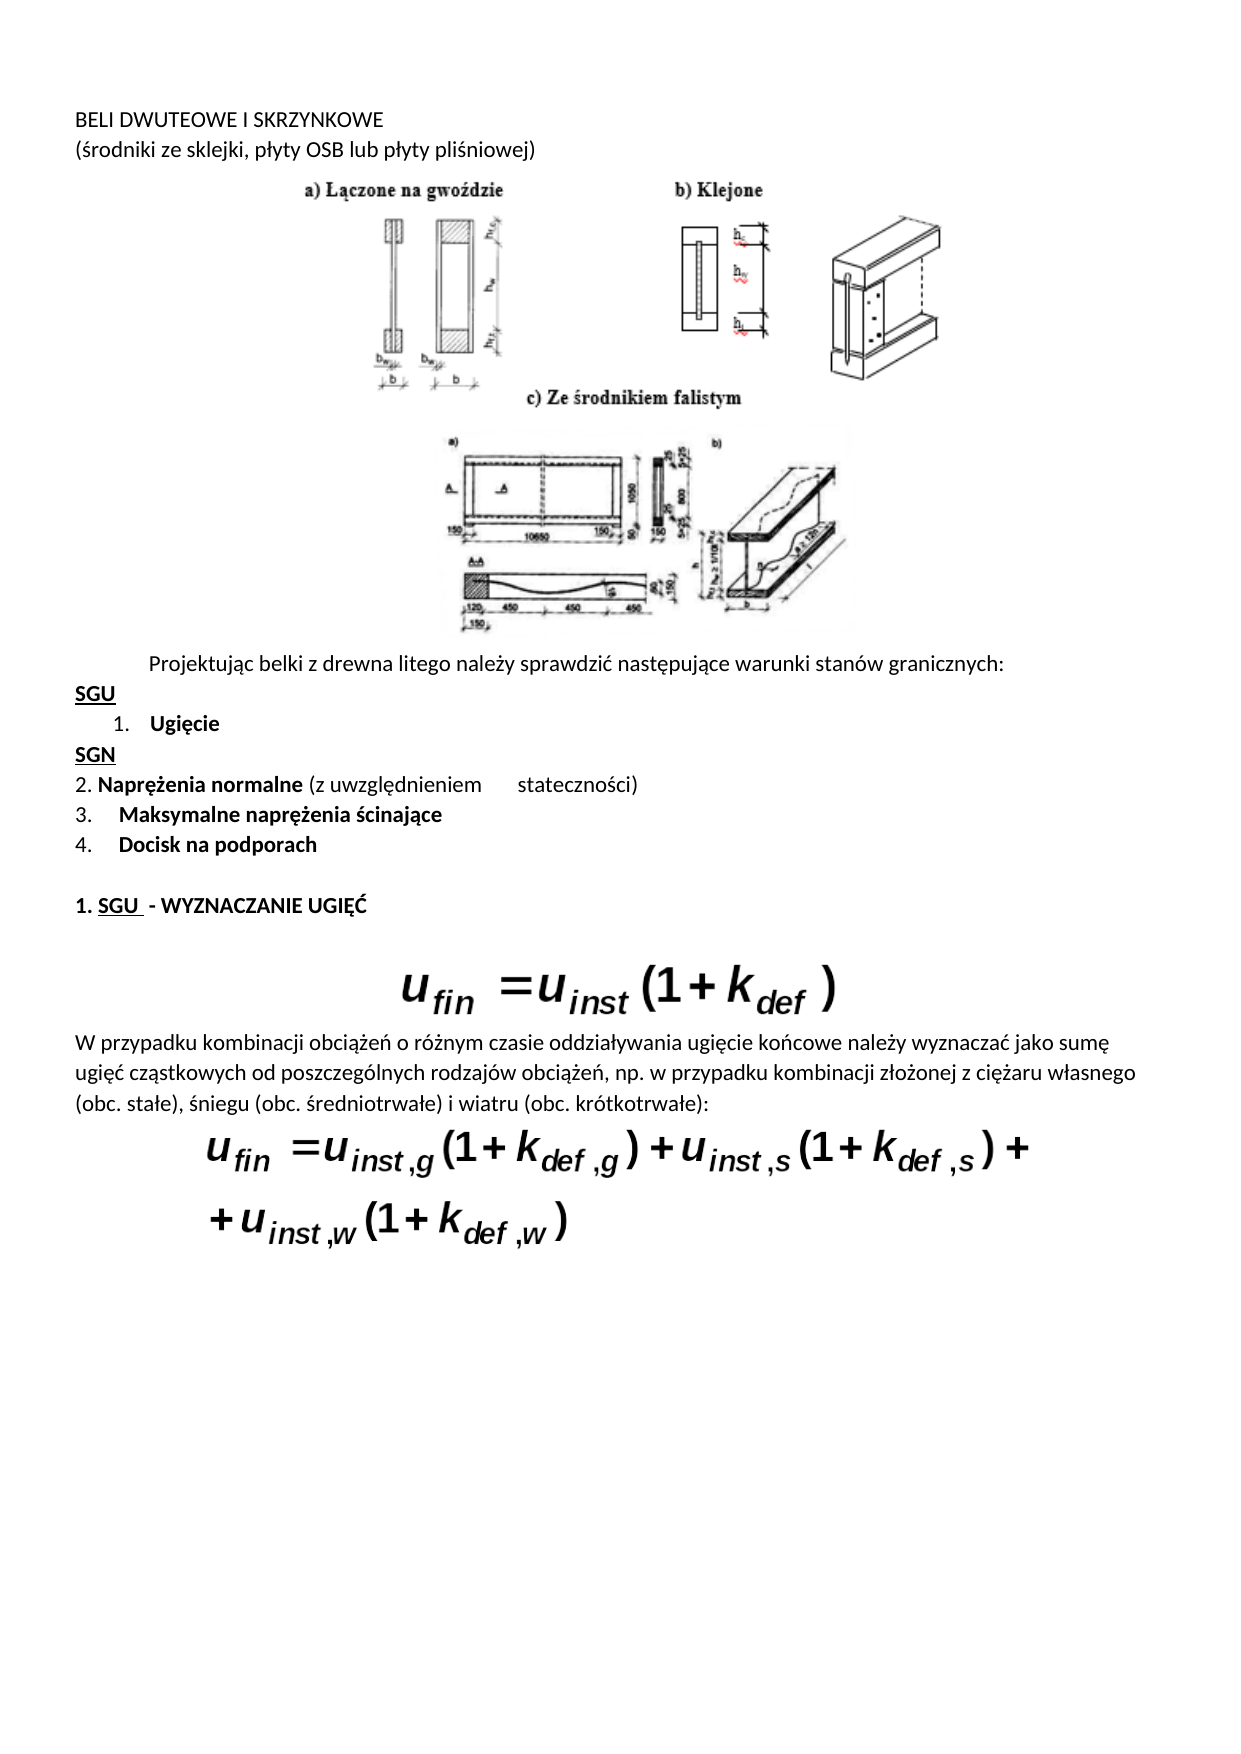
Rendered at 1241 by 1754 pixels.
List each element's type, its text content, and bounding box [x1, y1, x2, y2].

list Ugięcie [112, 709, 1165, 737]
text SGN [75, 740, 1165, 768]
text W przypadku kombinacji obciążeń o różnym czasie oddziaływania ugięcie końcowe należy wyznaczać jako sumę ugięć cząstkowych od poszczególnych rodzajów obciążeń, np. w przypadku kombinacji złożonej z ciężaru własnego (obc. stałe), śniegu (obc. średniotrwałe) i wiatru (obc. krótkotrwałe): [75, 1028, 1165, 1117]
text (środniki ze sklejki, płyty OSB lub płyty pliśniowej) [75, 135, 1165, 163]
text BELI DWUTEOWE I SKRZYNKOWE [75, 105, 1165, 133]
text 4. Docisk na podporach [75, 830, 1165, 858]
text 1. SGU - WYZNACZANIE UGIĘĆ [75, 891, 1165, 919]
picture [290, 165, 950, 647]
text Projektując belki z drewna litego należy sprawdzić następujące warunki stanów granicznych: [75, 649, 1165, 677]
text SGU [75, 679, 1165, 707]
text 2. Naprężenia normalne (z uwzględnieniem stateczności) [75, 770, 1165, 798]
text 3. Maksymalne naprężenia ścinające [75, 800, 1165, 828]
